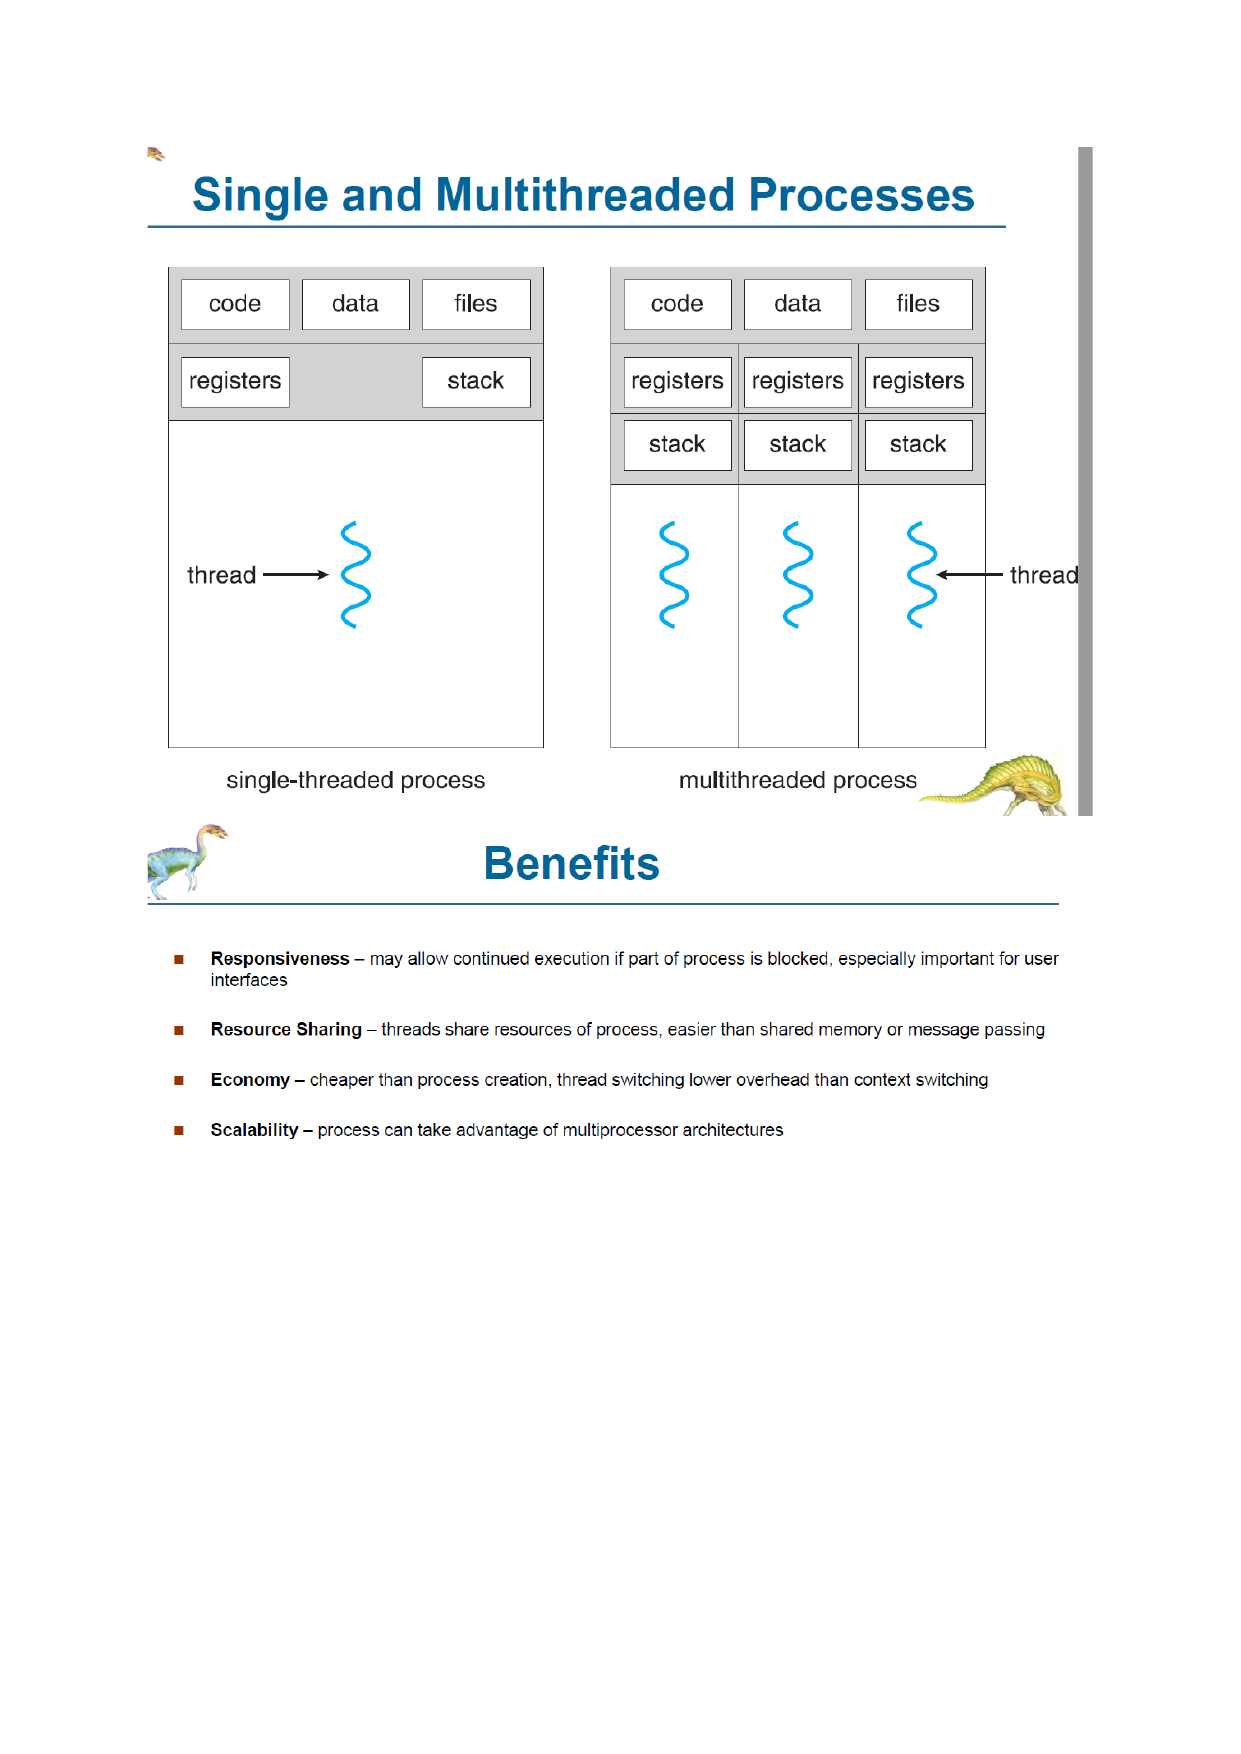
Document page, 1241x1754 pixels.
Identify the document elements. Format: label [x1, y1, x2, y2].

picture [147, 147, 1093, 1200]
